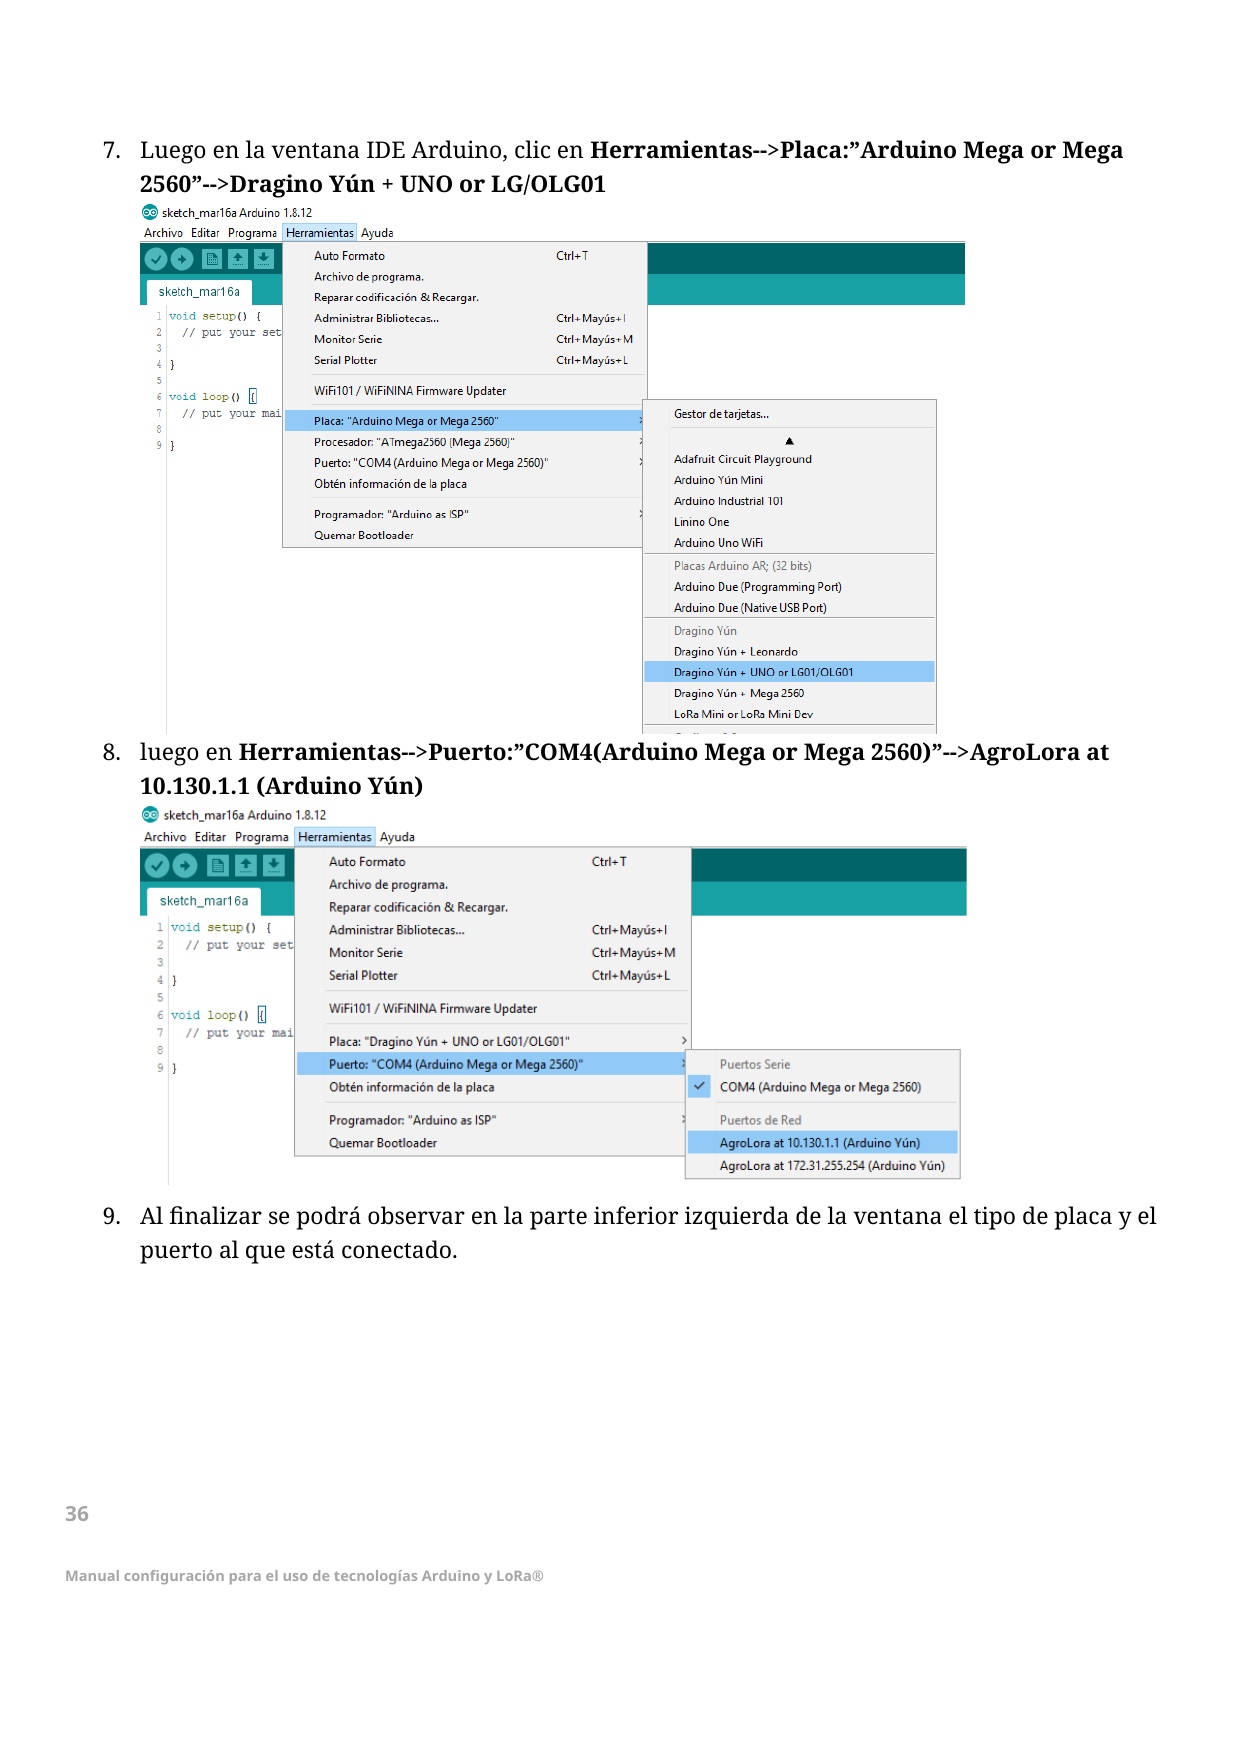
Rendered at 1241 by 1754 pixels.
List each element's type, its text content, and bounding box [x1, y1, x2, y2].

picture [140, 803, 967, 1185]
list Al finalizar se podrá observar en la parte inferior izquierda de la ventana el tipo de placa y el puerto al que está conectado. [102, 1200, 1175, 1265]
picture [140, 201, 965, 734]
list luego en Herramientas-->Puerto:”COM4(Arduino Mega or Mega 2560)”-->AgroLora at 10.130.1.1 (Arduino Yún) [102, 736, 1175, 801]
